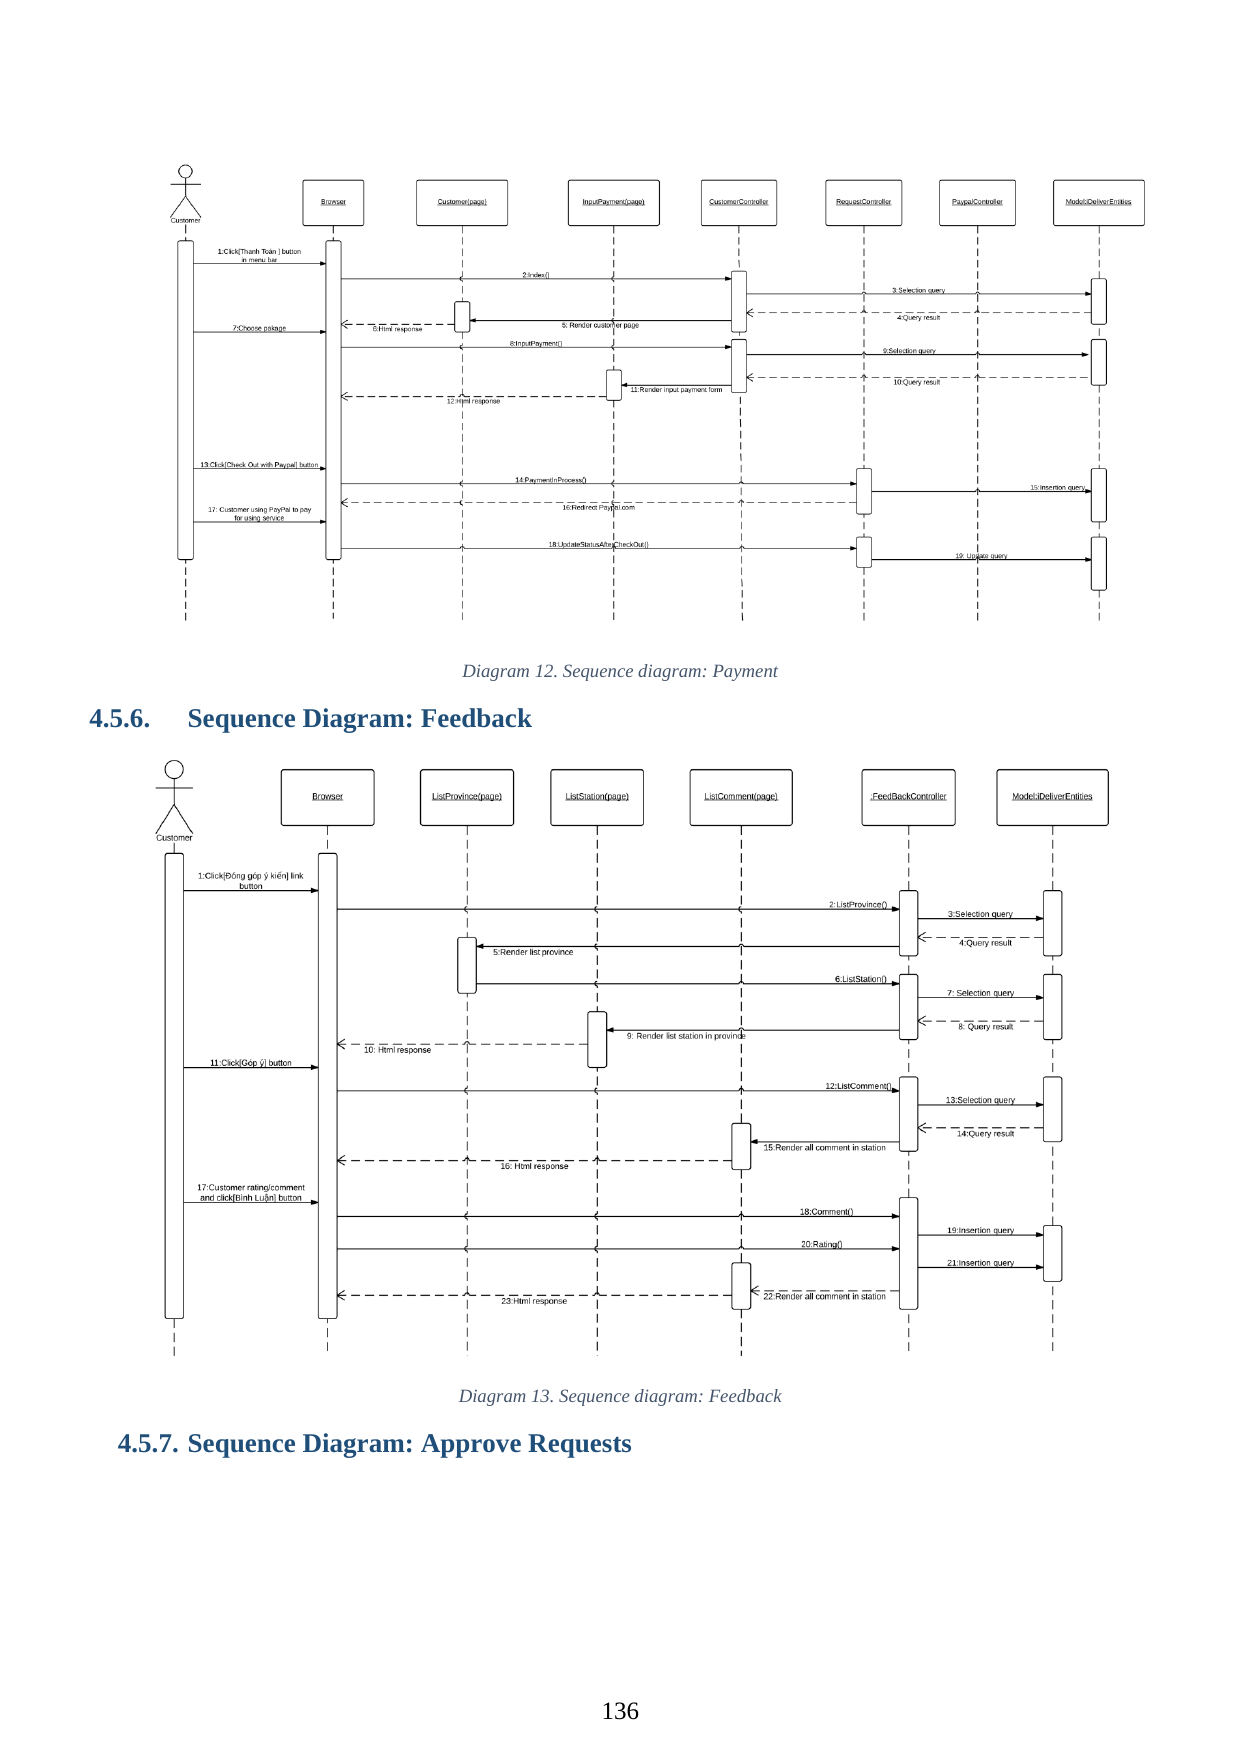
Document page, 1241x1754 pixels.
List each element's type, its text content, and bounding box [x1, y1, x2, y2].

subtitle Sequence Diagram: Approve Requests [178, 1427, 1090, 1458]
picture [150, 744, 1113, 1366]
subtitle Sequence Diagram: Feedback [150, 702, 1090, 733]
picture [150, 150, 1166, 641]
